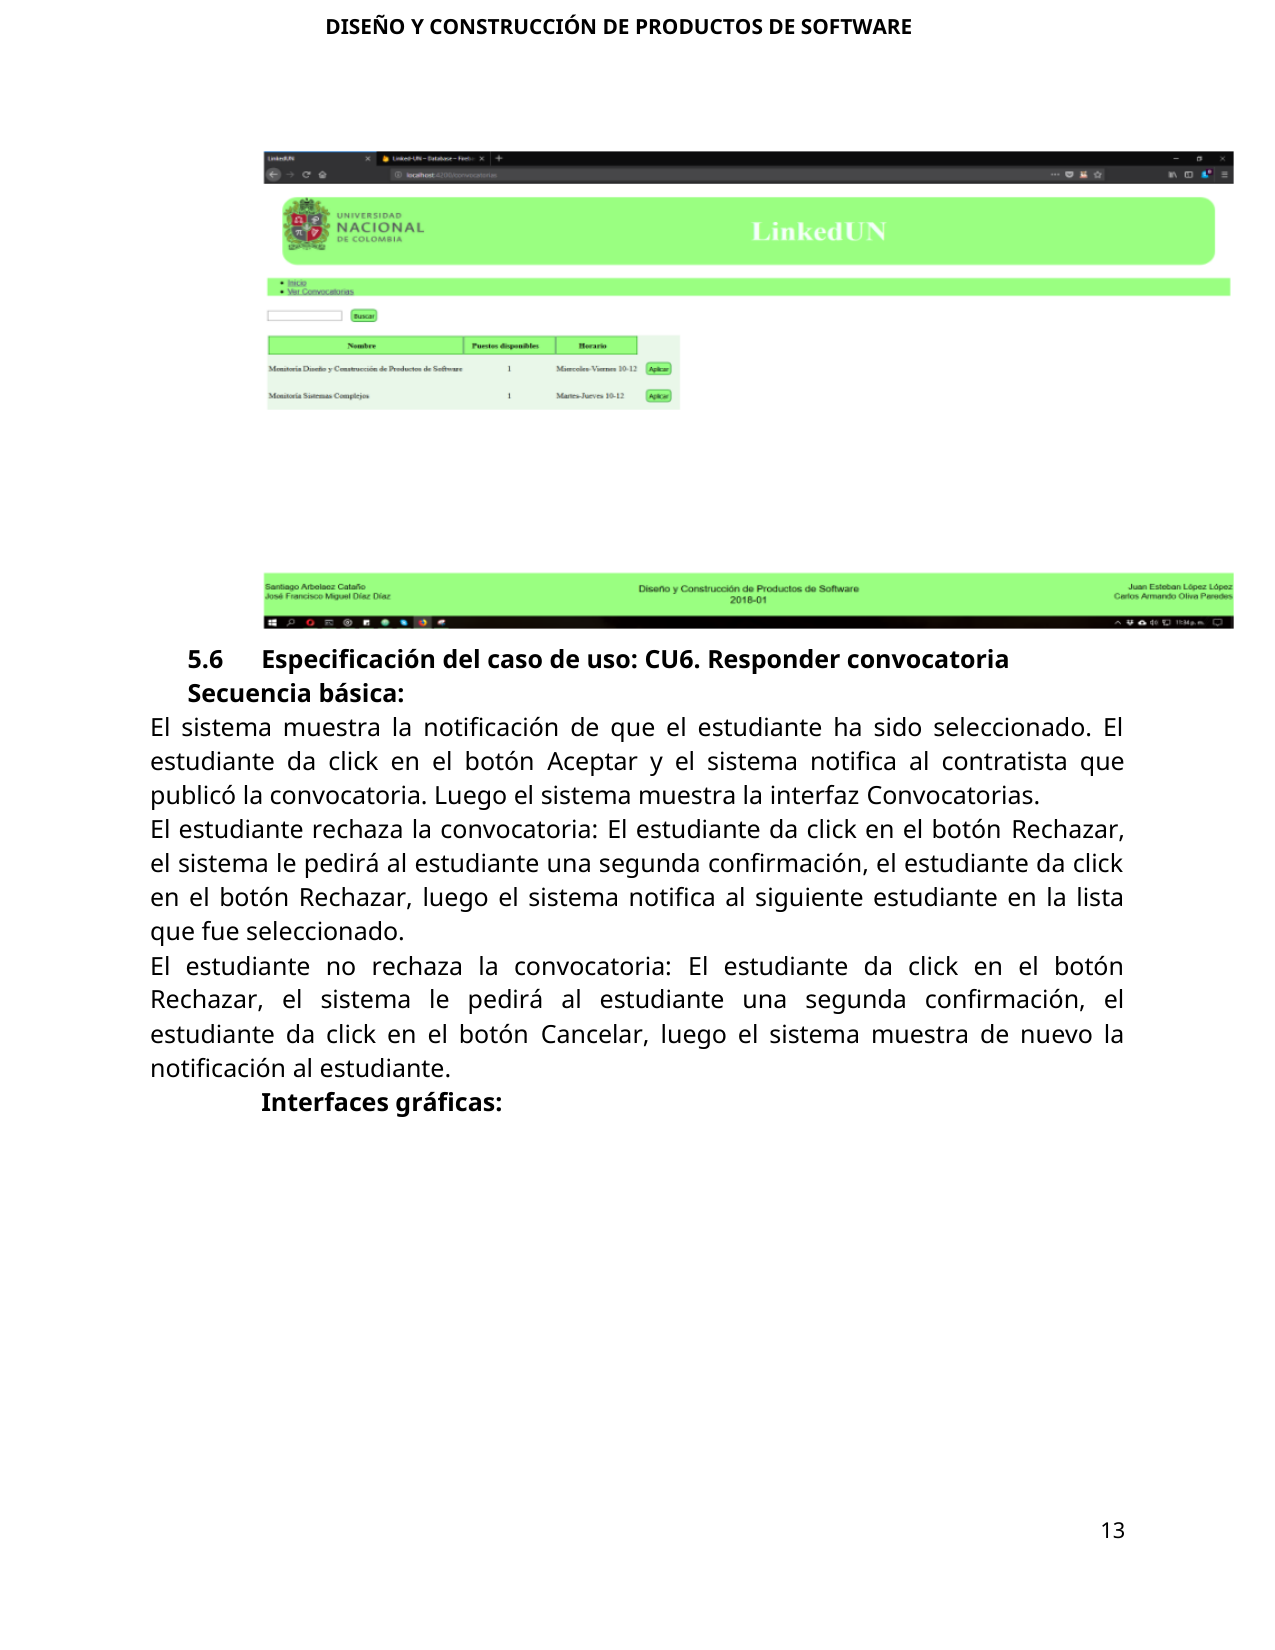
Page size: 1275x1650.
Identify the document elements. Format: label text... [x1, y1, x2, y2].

list Especificación del caso de uso: CU6. Responder convocatoria [187, 642, 1125, 676]
text El estudiante rechaza la convocatoria: El estudiante da click en el botón Rechazar, el sistema le pedirá al estudiante una segunda confirmación, el estudiante da click en el botón Rechazar, luego el sistema notifica al siguiente estudiante en la lista que fue seleccionado. [150, 812, 1125, 948]
text Secuencia básica: [187, 676, 1125, 710]
text El sistema muestra la notificación de que el estudiante ha sido seleccionado. El estudiante da click en el botón Aceptar y el sistema notifica al contratista que publicó la convocatoria. Luego el sistema muestra la interfaz Convocatorias. [150, 710, 1125, 812]
text El estudiante no rechaza la convocatoria: El estudiante da click en el botón Rechazar, el sistema le pedirá al estudiante una segunda confirmación, el estudiante da click en el botón Cancelar, luego el sistema muestra de nuevo la notificación al estudiante. [150, 948, 1125, 1084]
text Interfaces gráficas: [261, 1084, 1125, 1118]
